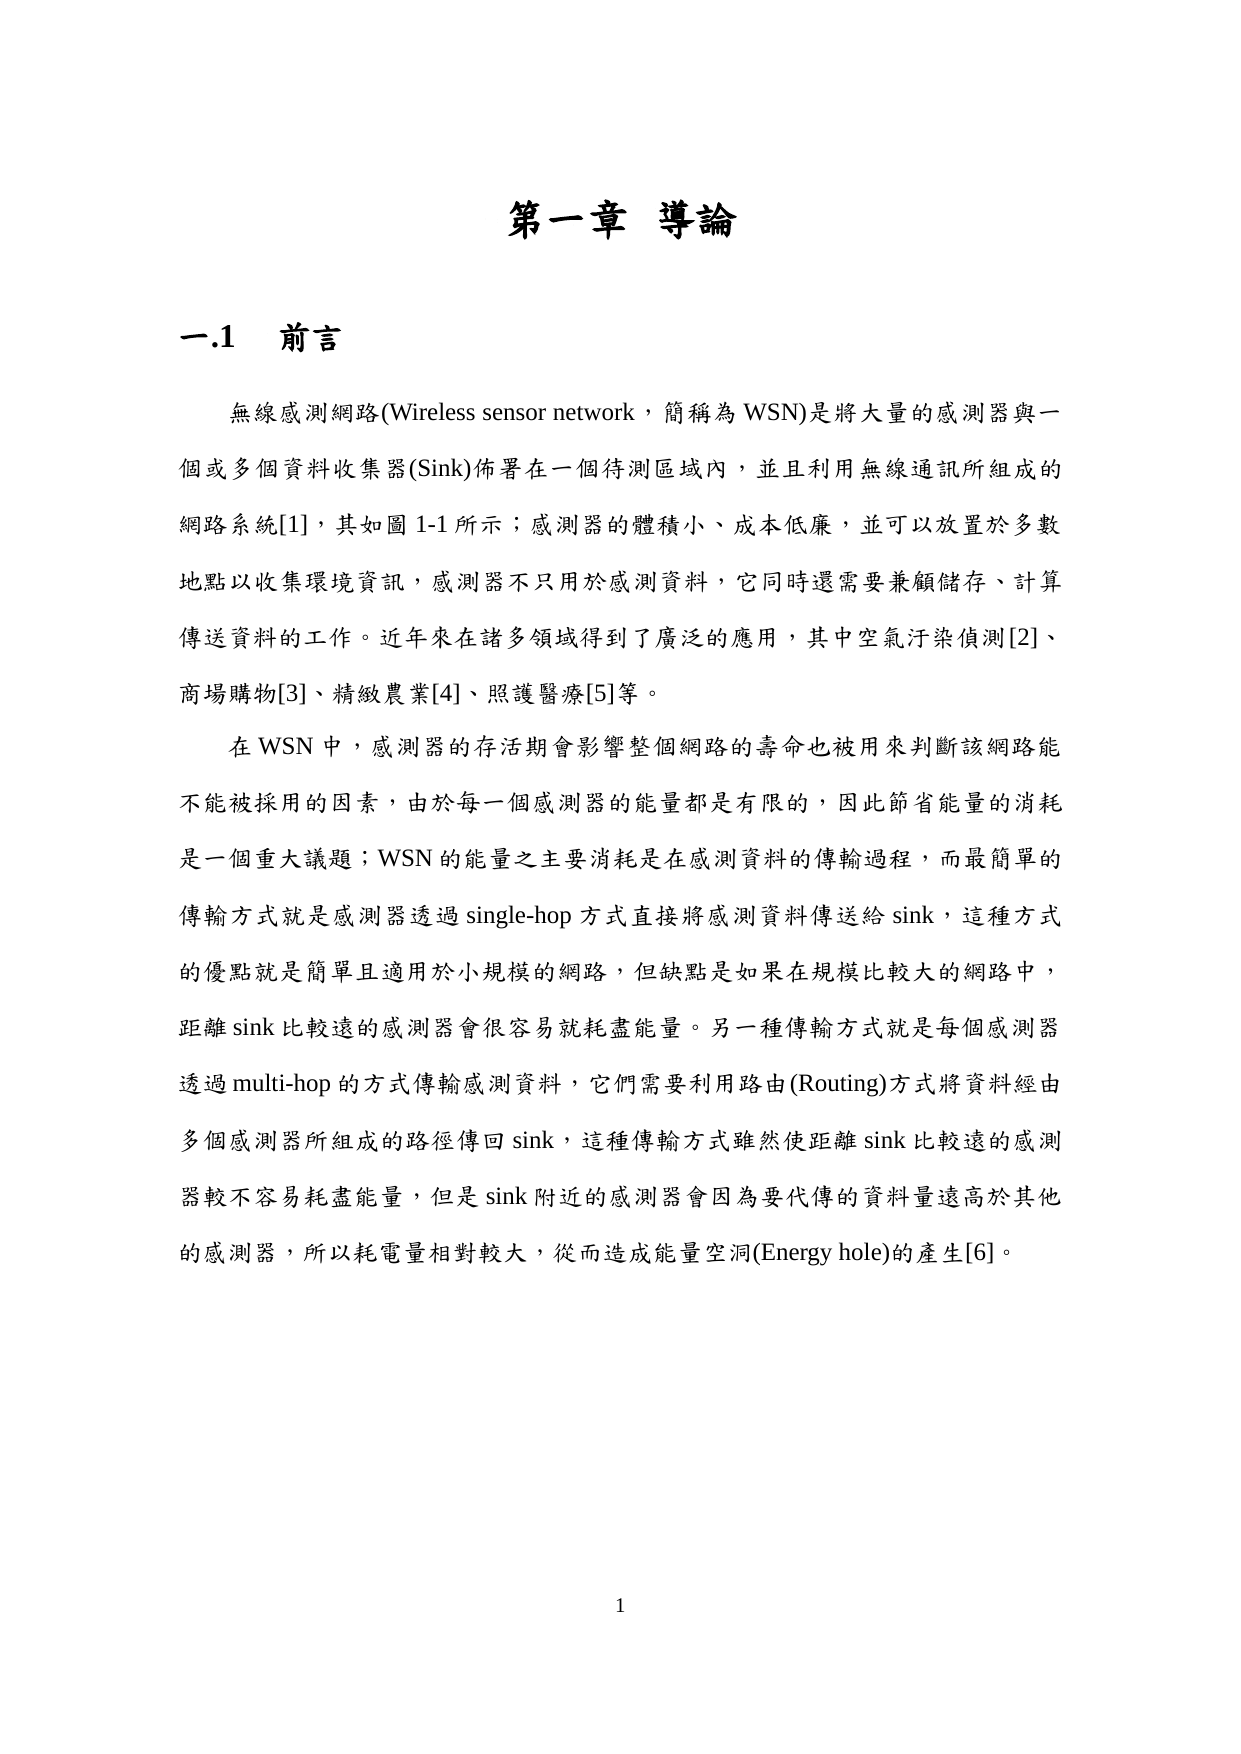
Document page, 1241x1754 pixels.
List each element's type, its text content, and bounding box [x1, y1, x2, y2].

subtitle 前言 [177, 297, 1063, 372]
text 在WSN中，感測器的存活期會影響整個網路的壽命也被用來判斷該網路能不能被採用的因素，由於每一個感測器的能量都是有限的，因此節省能量的消耗是一個重大議題；WSN的能量之主要消耗是在感測資料的傳輸過程，而最簡單的傳輸方式就是感測器透過single-hop方式直接將感測資料傳送給sink，這種方式的優點就是簡單且適用於小規模的網路，但缺點是如果在規模比較大的網路中，距離sink比較遠的感測器會很容易就耗盡能量。另一種傳輸方式就是每個感測器透過multi-hop的方式傳輸感測資料，它們需要利用路由(Routing)方式將資料經由多個感測器所組成的路徑傳回sink，這種傳輸方式雖然使距離sink比較遠的感測器較不容易耗盡能量，但是sink附近的感測器會因為要代傳的資料量遠高於其他的感測器，所以耗電量相對較大，從而造成能量空洞(Energy hole)的產生[6]。 [177, 726, 1063, 1269]
subtitle 導論 [177, 178, 1063, 253]
text 無線感測網路(Wireless sensor network，簡稱為WSN)是將大量的感測器與一個或多個資料收集器(Sink)佈署在一個待測區域內，並且利用無線通訊所組成的網路系統[1]，其如圖1-1所示；感測器的體積小、成本低廉，並可以放置於多數地點以收集環境資訊，感測器不只用於感測資料，它同時還需要兼顧儲存、計算、傳送資料的工作。近年來在諸多領域得到了廣泛的應用，其中空氣汙染偵測[2]、商場購物[3]、精緻農業[4]、照護醫療[5]等。 [177, 392, 1063, 711]
